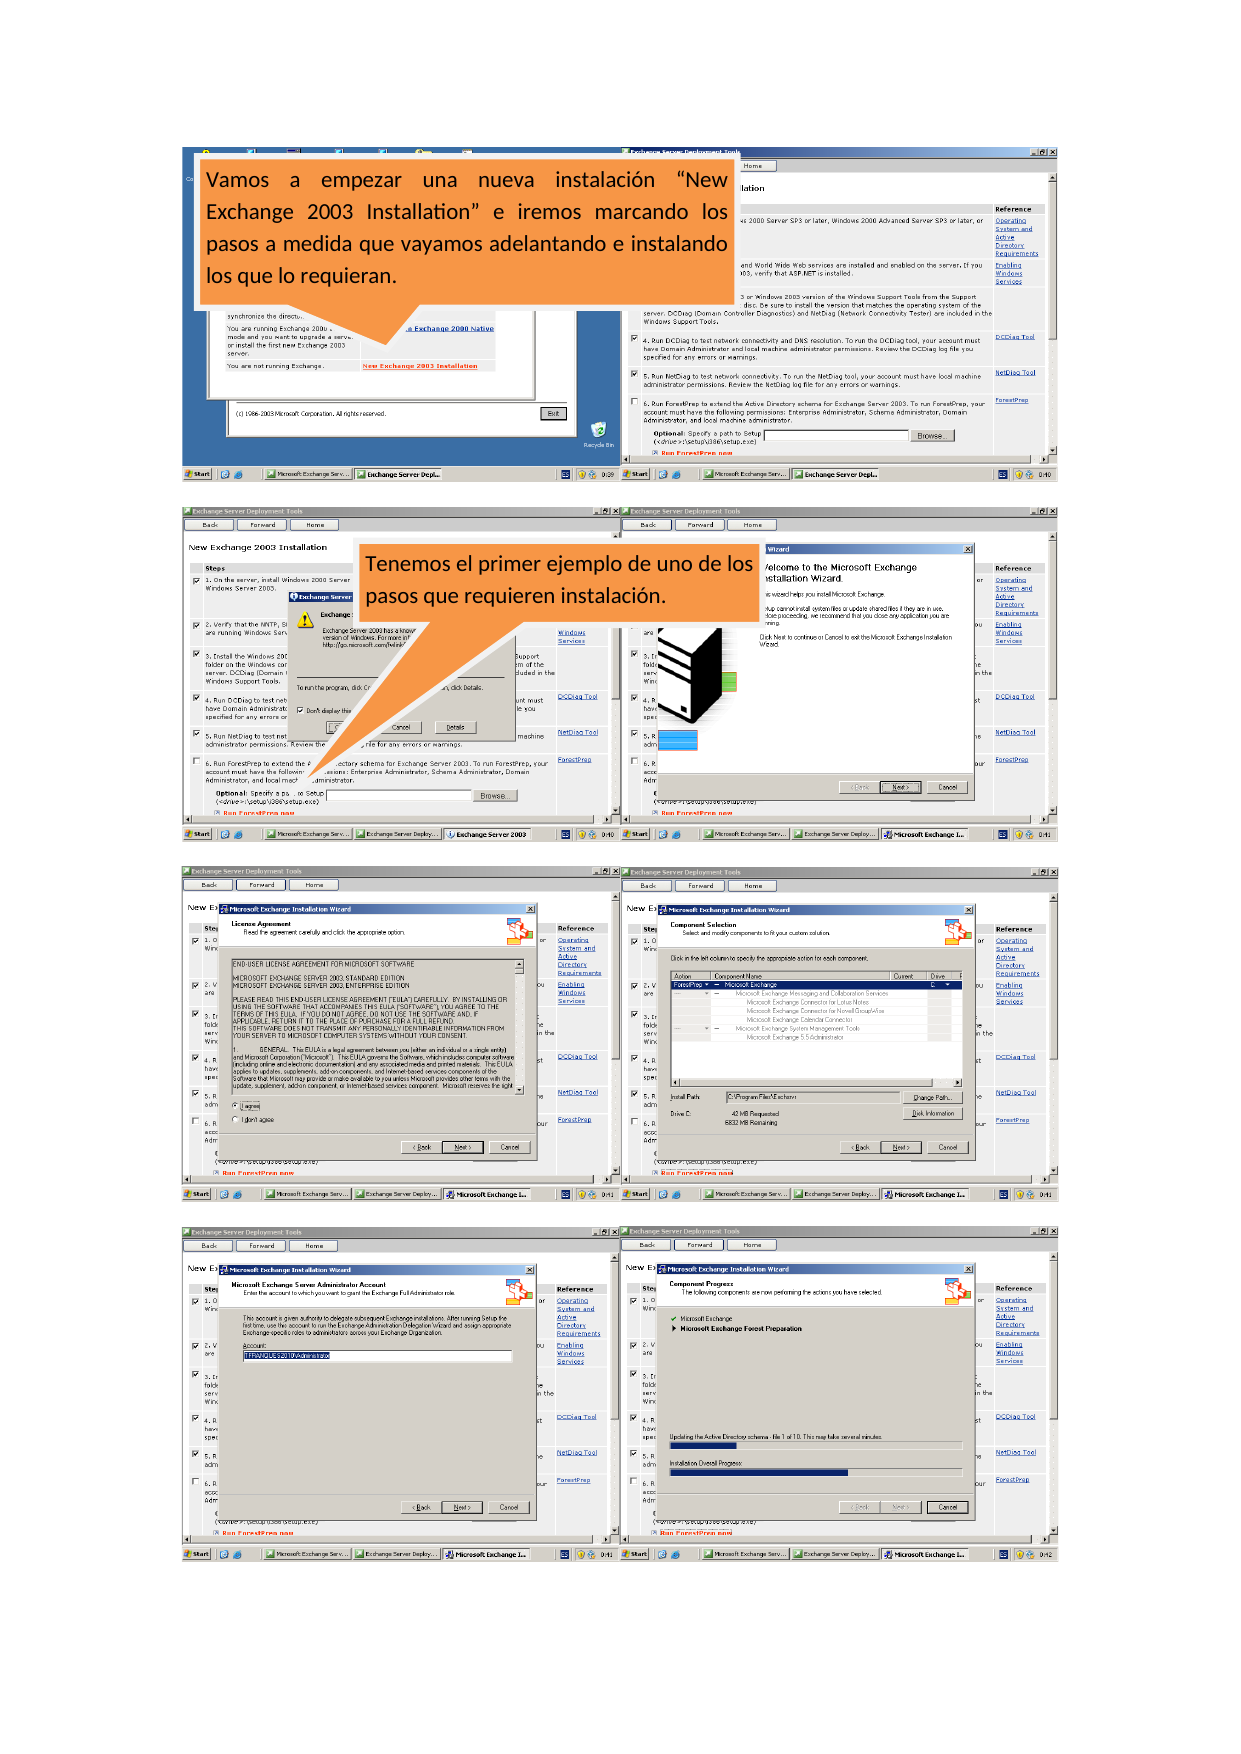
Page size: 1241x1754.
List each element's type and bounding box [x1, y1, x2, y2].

picture [182, 507, 1058, 842]
picture [182, 147, 1058, 482]
picture [181, 1226, 1059, 1562]
picture [181, 866, 1059, 1202]
